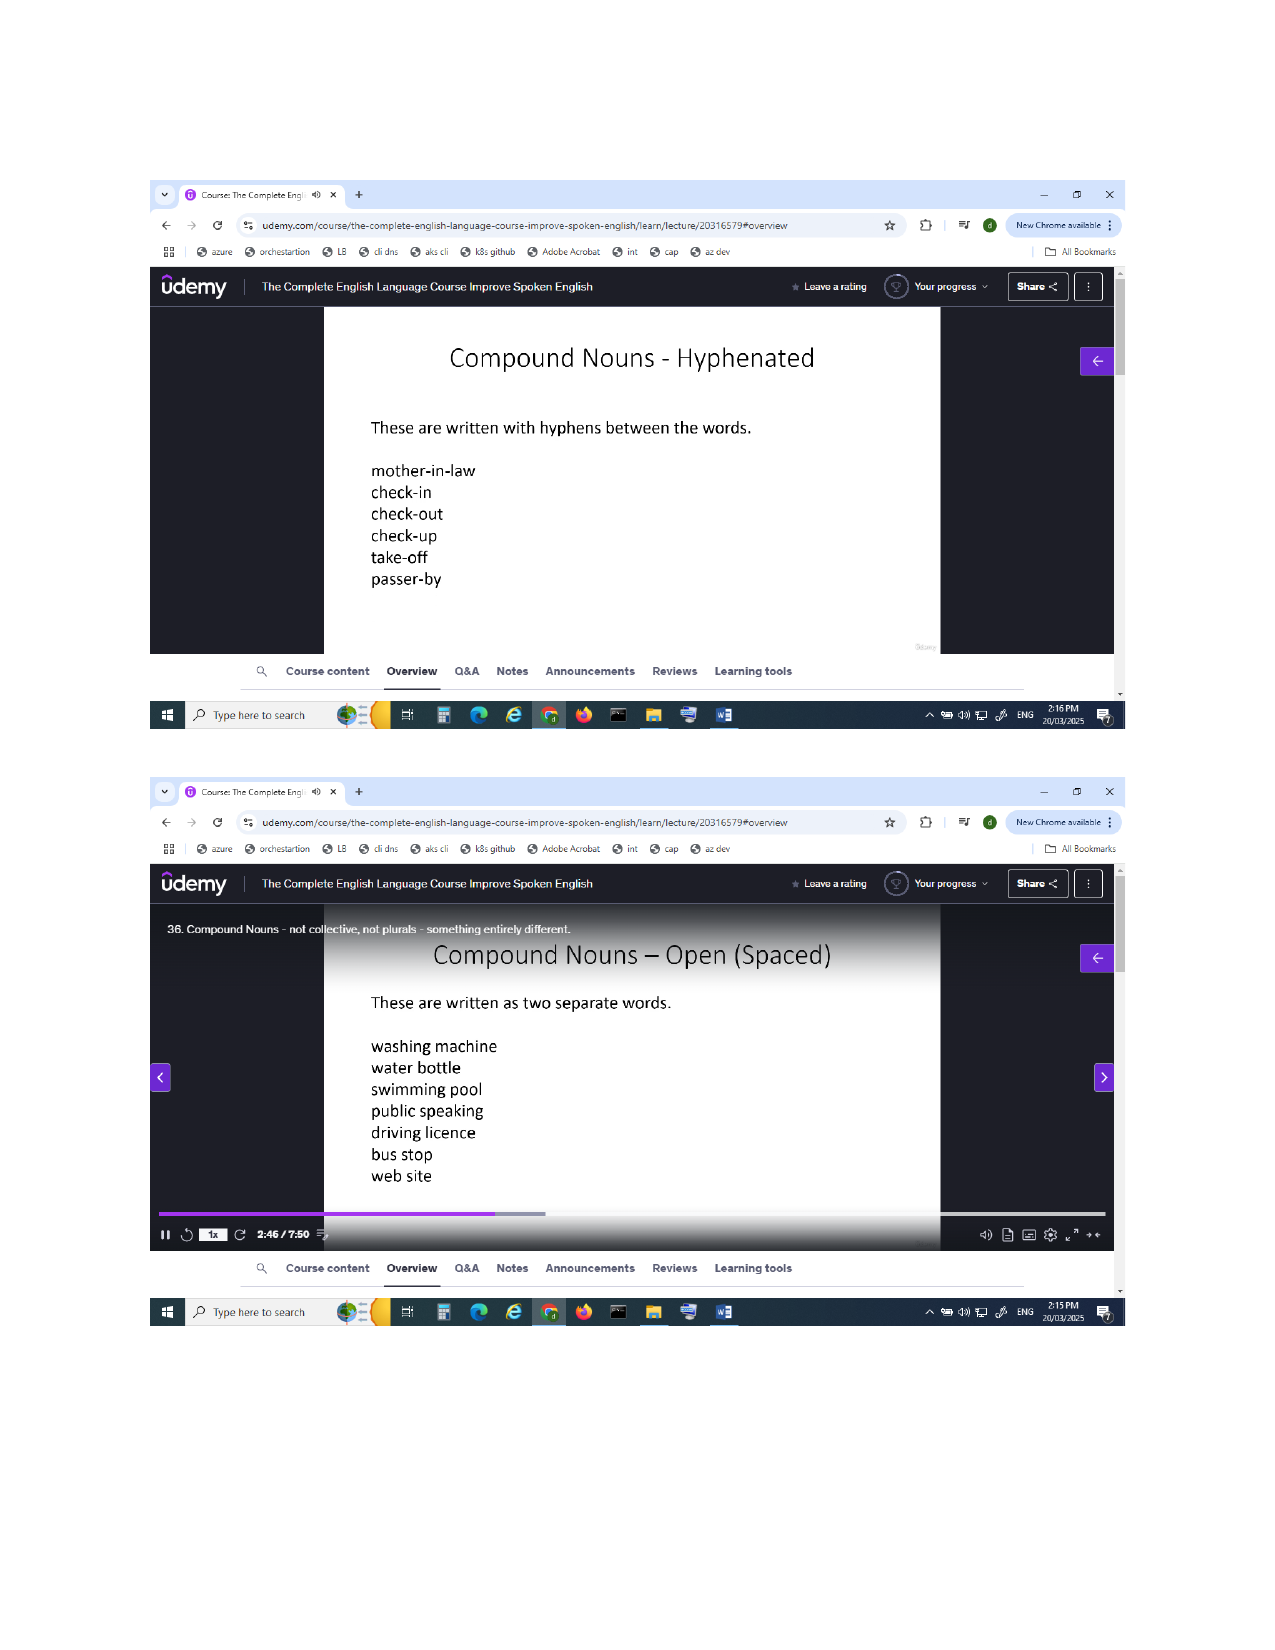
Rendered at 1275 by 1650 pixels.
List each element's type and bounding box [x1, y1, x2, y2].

picture [150, 777, 1125, 1326]
picture [150, 180, 1125, 729]
